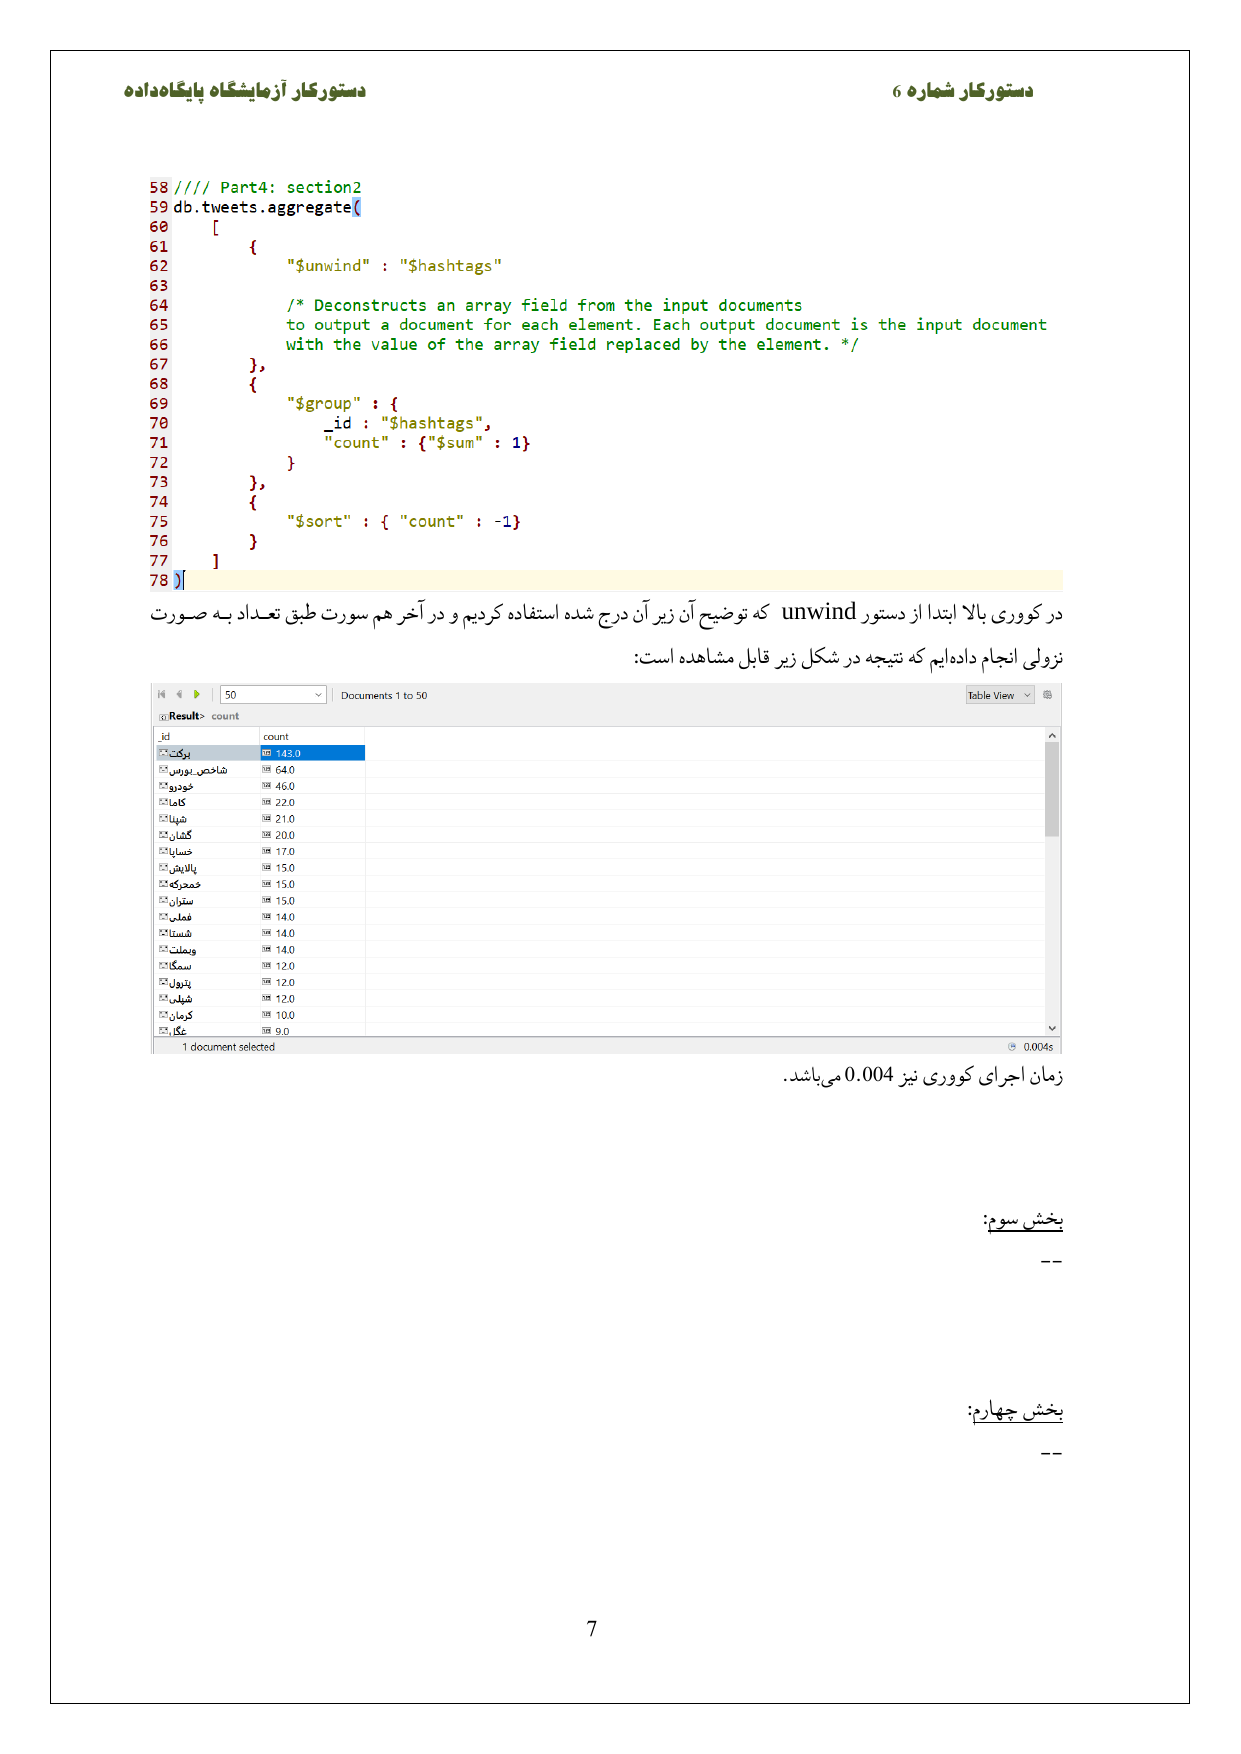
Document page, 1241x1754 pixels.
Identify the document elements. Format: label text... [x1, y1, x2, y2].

list بخش چهارم: [150, 1392, 1063, 1430]
list بخش سوم: [150, 1201, 1063, 1239]
picture [150, 177, 1063, 592]
list زمان اجرای کووری نیز 0.004 می‌باشد. [150, 1058, 1063, 1096]
picture [150, 683, 1063, 1054]
list در کووری بالا ابتدا از دستور unwind که توضیح آن زیر آن درج شده استفاده کردیم و در آخر هم سورت طبق تعداد به صورت نزولی انجام داده‌ایم که نتیجه در شکل زیر قابل مشاهده است: [150, 596, 1063, 678]
list -- [150, 1436, 1063, 1474]
list -- [150, 1244, 1063, 1282]
